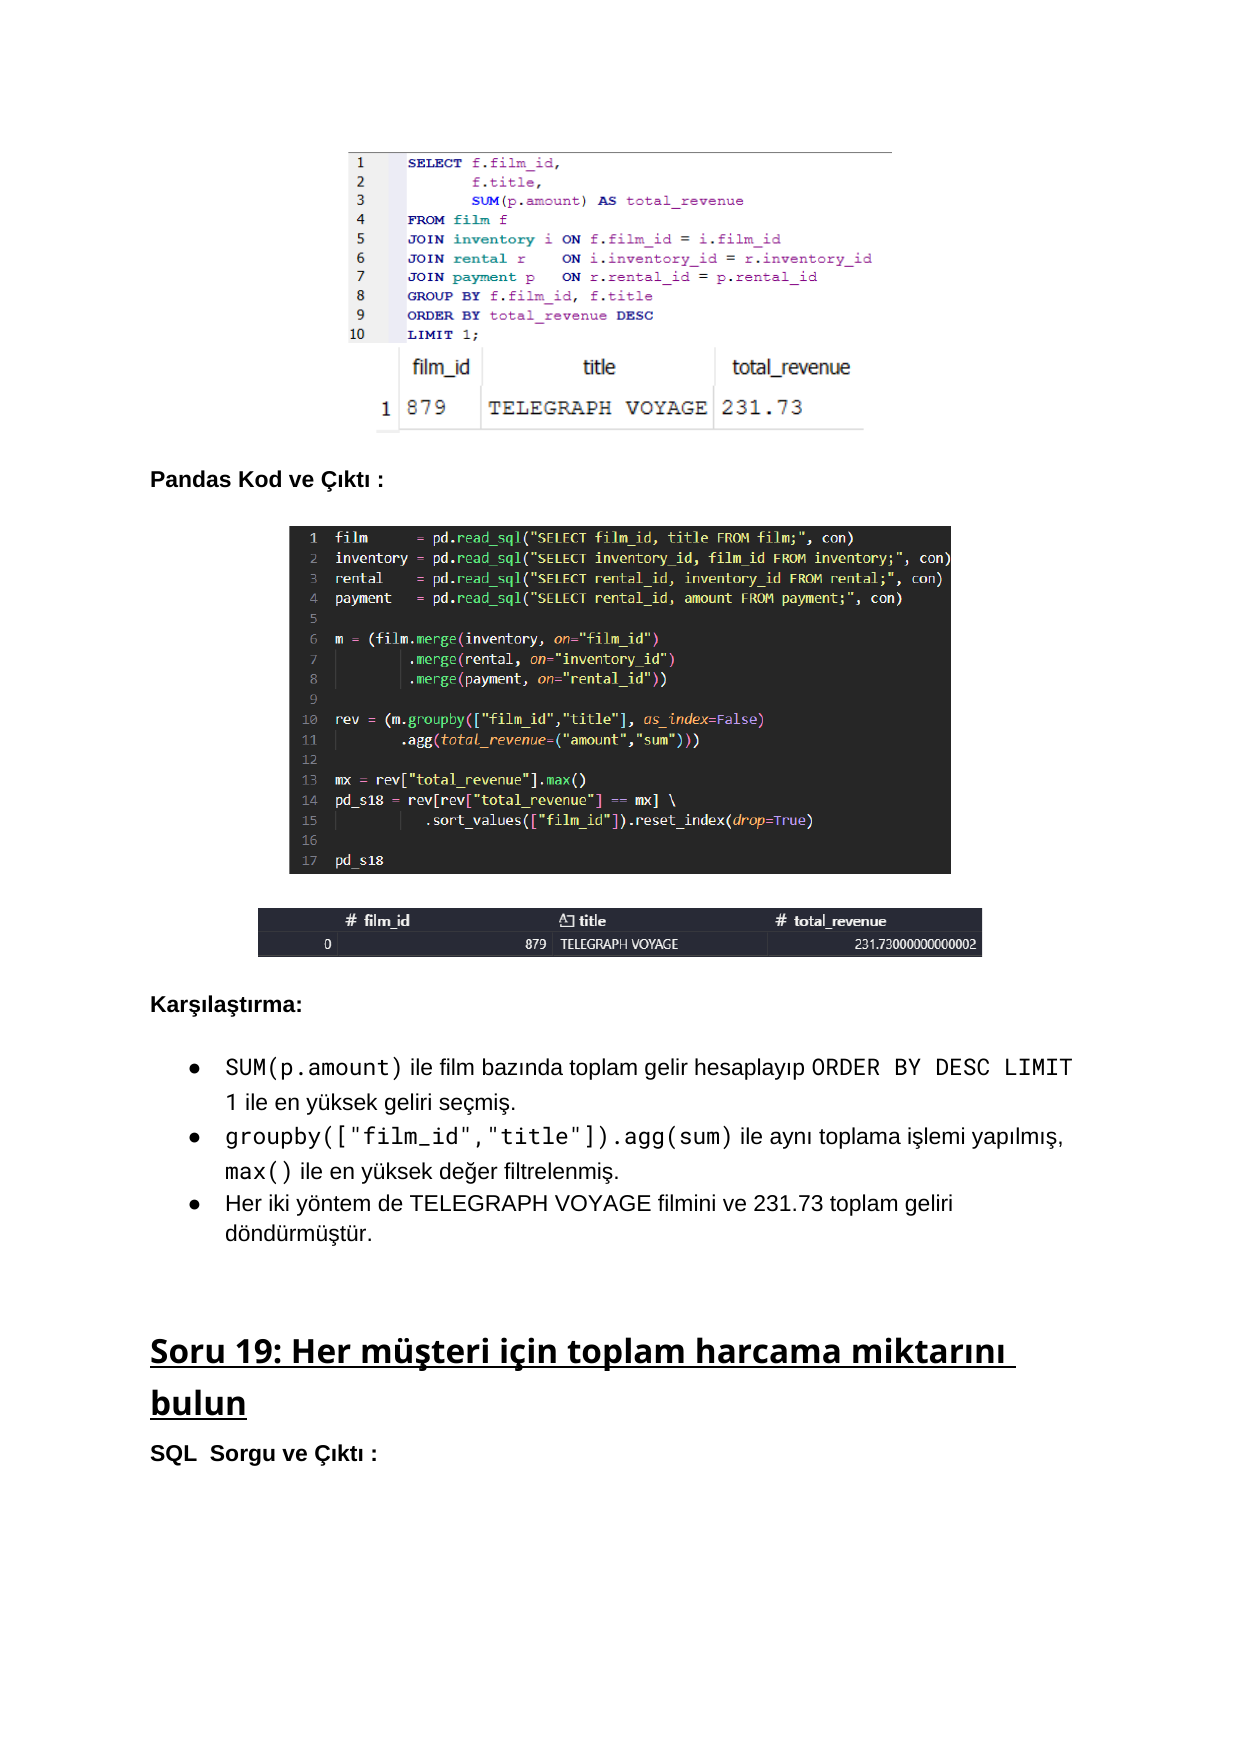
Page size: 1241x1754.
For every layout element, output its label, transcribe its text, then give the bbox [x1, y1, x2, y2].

subtitle Soru 19: Her müşteri için toplam harcama miktarını bulun [150, 1327, 1090, 1425]
text SQL Sorgu ve Çıktı : [150, 1440, 1090, 1466]
picture [258, 908, 983, 957]
picture [289, 526, 951, 874]
picture [348, 150, 892, 343]
picture [376, 346, 864, 433]
list Her iki yöntem de TELEGRAPH VOYAGE filmini ve 231.73 toplam geliri döndürmüştür. [187, 1190, 1090, 1246]
list SUM(p.amount) ile film bazında toplam gelir hesaplayıp ORDER BY DESC LIMIT 1 ile en yüksek geliri seçmiş. [187, 1051, 1090, 1116]
text Pandas Kod ve Çıktı : [150, 466, 1090, 493]
list groupby(["film_id","title"]).agg(sum) ile aynı toplama işlemi yapılmış, max() ile en yüksek değer filtrelenmiş. [187, 1121, 1090, 1185]
text Karşılaştırma: [150, 991, 1090, 1047]
